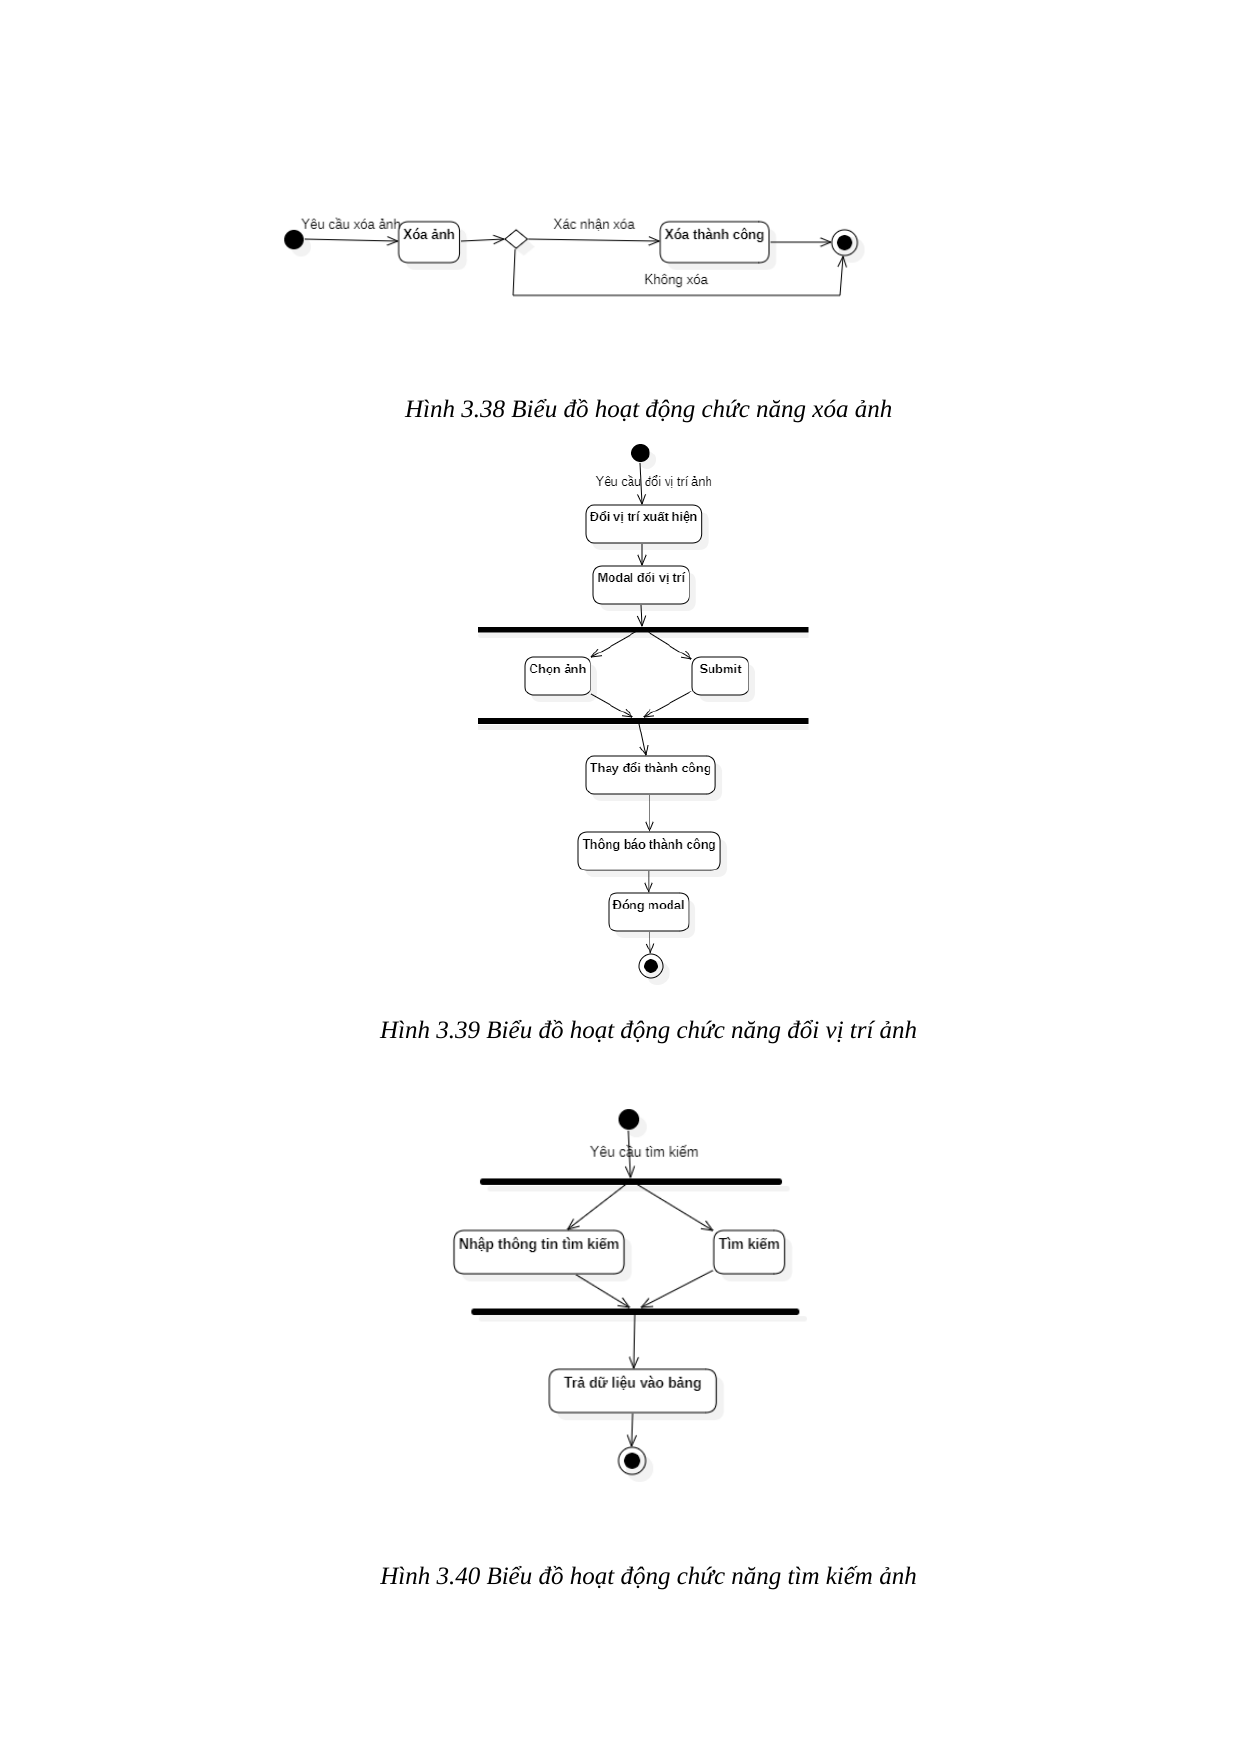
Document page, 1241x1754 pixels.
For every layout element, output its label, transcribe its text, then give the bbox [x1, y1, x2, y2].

picture [177, 147, 1123, 366]
picture [215, 435, 1084, 988]
picture [243, 1056, 1057, 1534]
